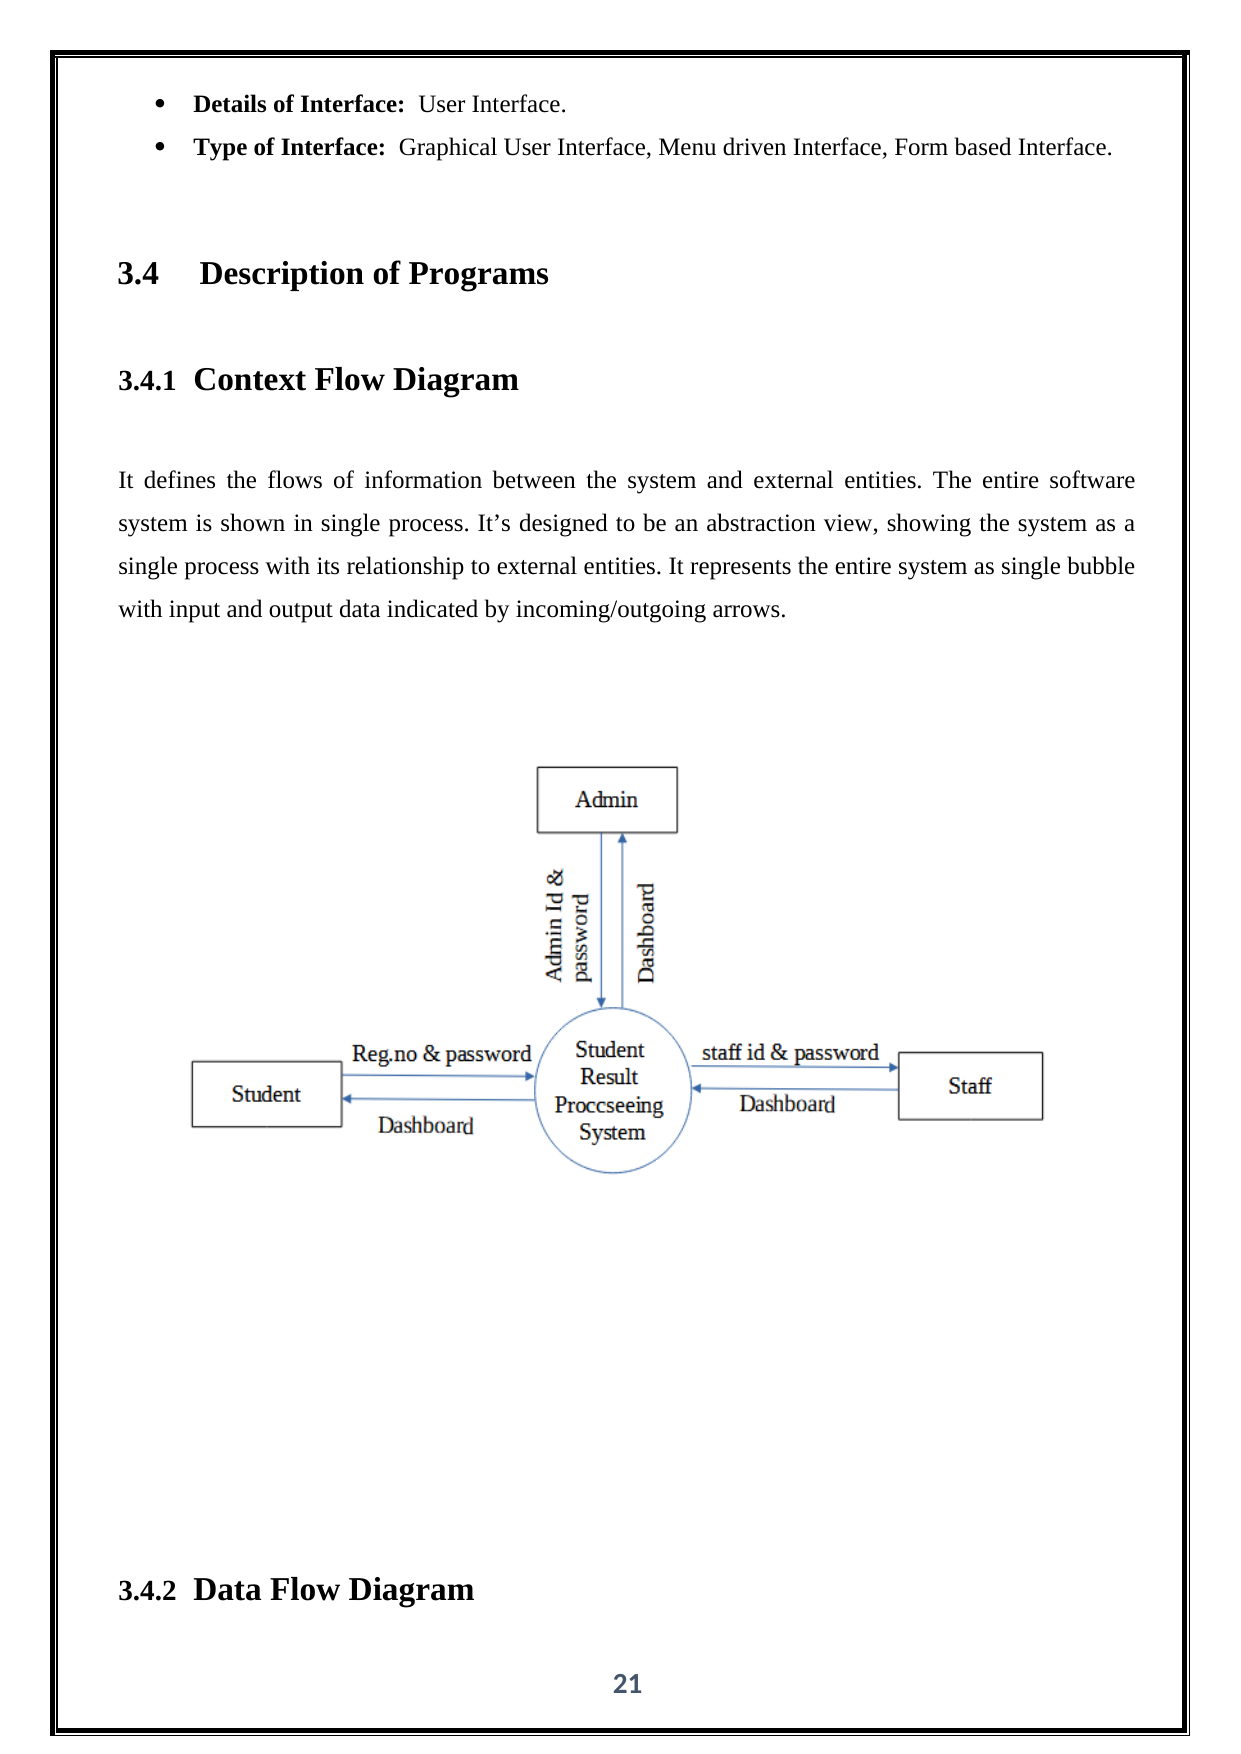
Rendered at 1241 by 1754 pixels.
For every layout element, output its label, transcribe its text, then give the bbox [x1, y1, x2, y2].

list Description of Programs [117, 253, 1137, 292]
list Context Flow Diagram [118, 359, 1137, 397]
list Type of Interface: Graphical User Interface, Menu driven Interface, Form based Interface. [156, 132, 1137, 161]
text It defines the flows of information between the system and external entities. The entire software system is shown in single process. It’s designed to be an abstraction view, showing the system as a single process with its relationship to external entities. It represents the entire system as single bubble with input and output data indicated by incoming/outgoing arrows. [118, 465, 1137, 623]
picture [97, 730, 1151, 1191]
list Data Flow Diagram [118, 1569, 1137, 1607]
list Details of Interface: User Interface. [156, 89, 1137, 117]
